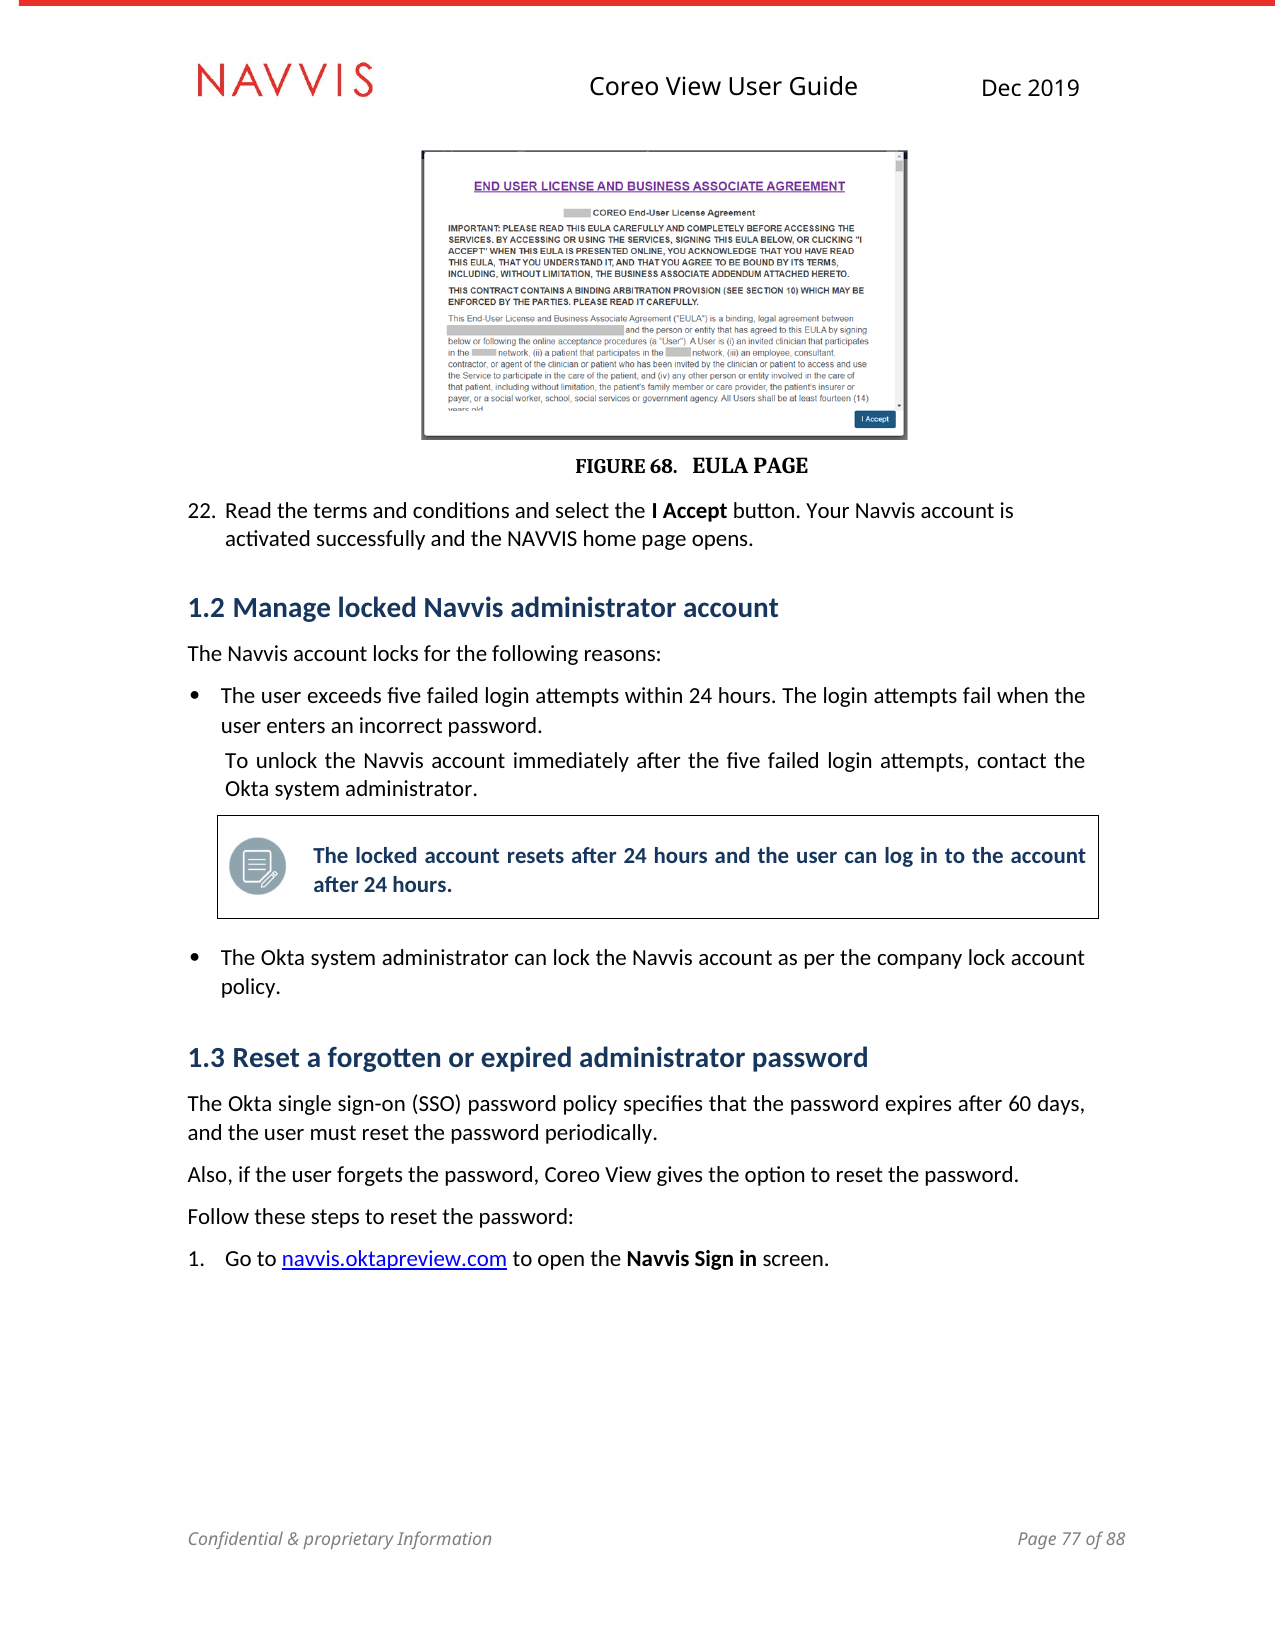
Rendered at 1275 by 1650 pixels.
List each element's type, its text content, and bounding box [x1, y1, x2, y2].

text EULA PAGE [296, 453, 1087, 479]
subtitle Reset a forgotten or expired administrator password [187, 1039, 1087, 1074]
text The Okta single sign-on (SSO) password policy specifies that the password expires after 60 days, and the user must reset the password periodically. [187, 1089, 1087, 1146]
list Read the terms and conditions and select the I Accept button. Your Navvis account is activated successfully and the NAVVIS home page opens. [187, 496, 1087, 552]
picture [420, 150, 909, 441]
table_header The locked account resets after 24 hours and the user can log in to the account after 24 hours. [302, 816, 1098, 918]
text Also, if the user forgets the password, Coreo View gives the option to reset the password. [187, 1160, 1087, 1188]
table_header [218, 816, 302, 918]
text The Okta system administrator can lock the Navvis account as per the company lock account policy. [191, 943, 1087, 1000]
text The Navvis account locks for the following reasons: [187, 639, 1087, 668]
list Go to navvis.oktapreview.com to open the Navvis Sign in screen. [187, 1244, 1087, 1272]
subtitle Manage locked Navvis administrator account [187, 589, 1087, 625]
picture [187, 55, 383, 104]
text The user exceeds five failed login attempts within 24 hours. The login attempts fail when the user enters an incorrect password. [191, 681, 1087, 739]
picture [228, 837, 287, 896]
text To unlock the Navvis account immediately after the five failed login attempts, contact the Okta system administrator. [225, 746, 1087, 802]
text Follow these steps to reset the password: [187, 1202, 1087, 1230]
